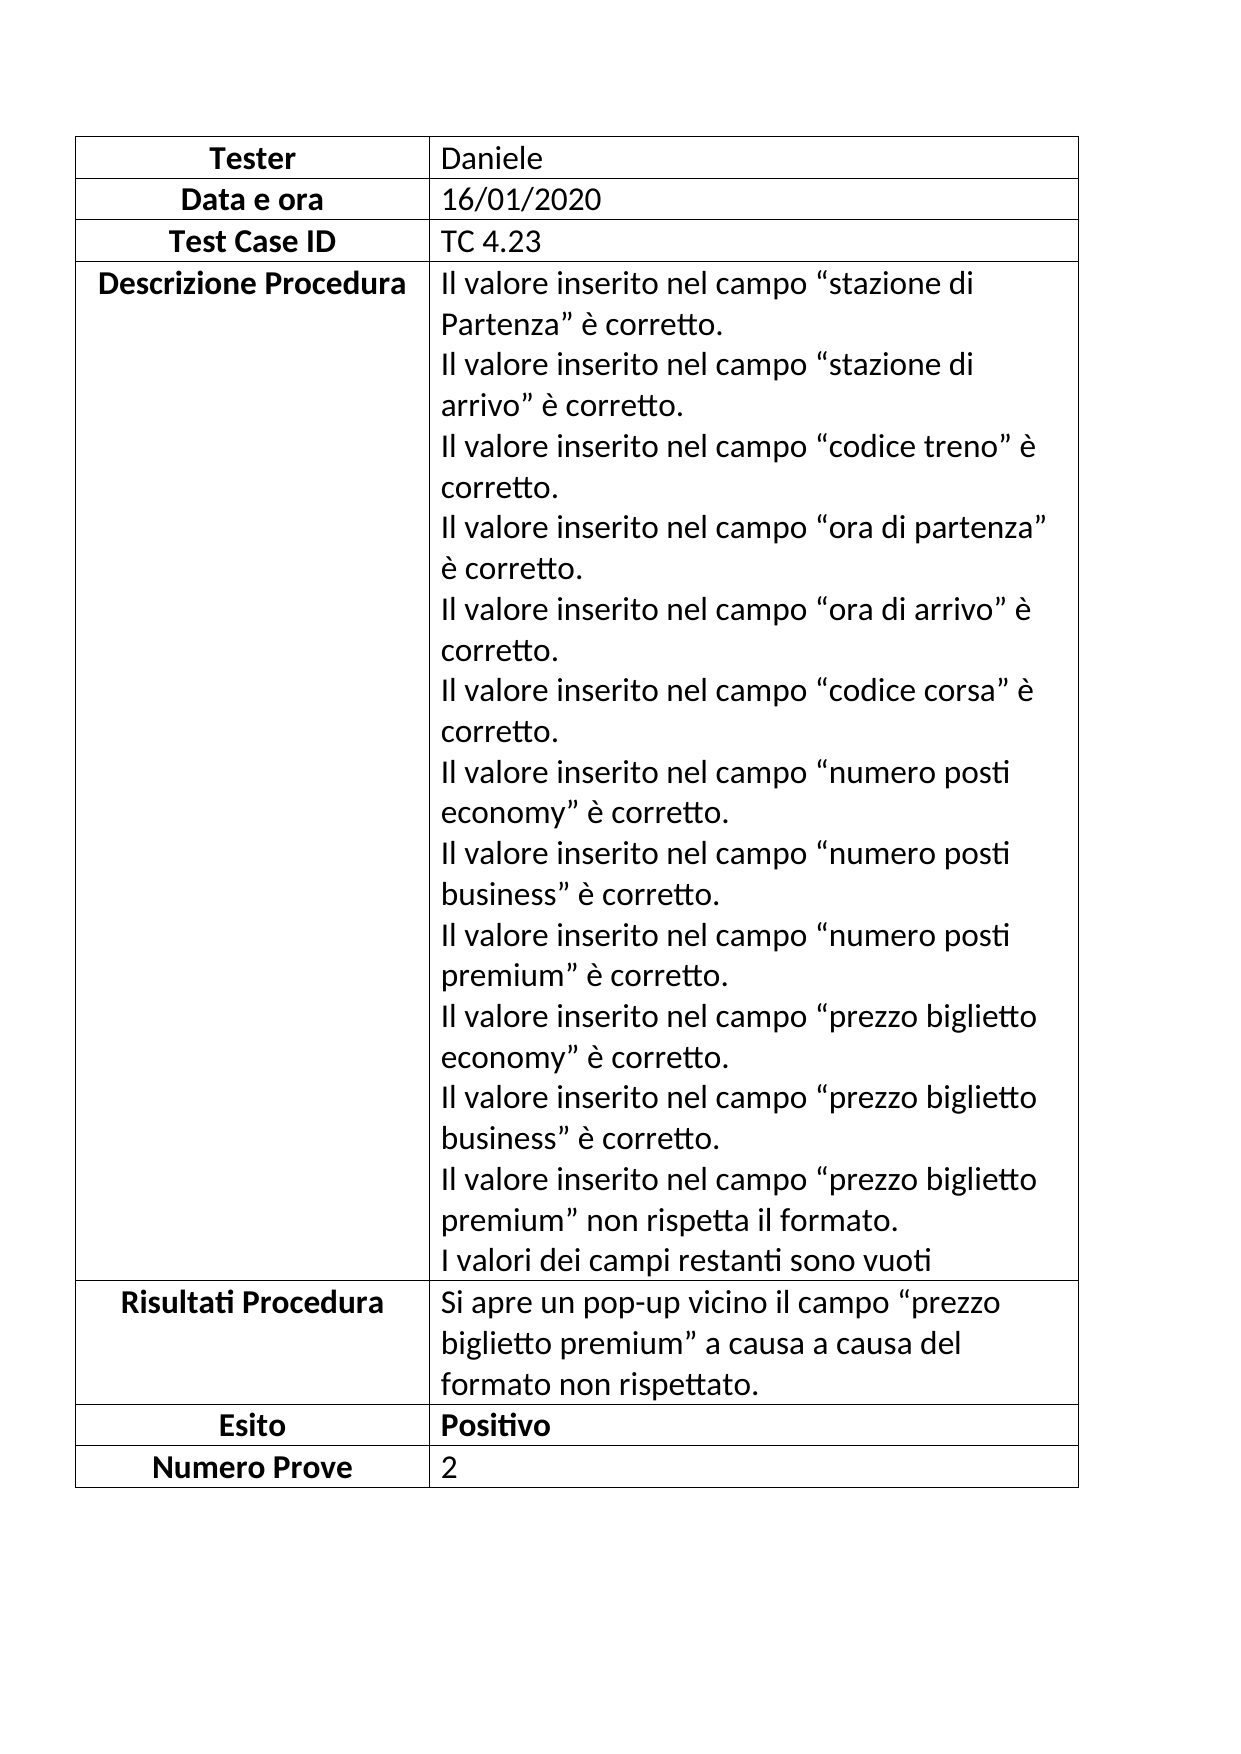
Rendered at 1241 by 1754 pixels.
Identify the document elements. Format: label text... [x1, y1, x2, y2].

table_header Tester [76, 137, 429, 177]
table_cell Esito [76, 1405, 429, 1445]
table_cell Data e ora [76, 179, 429, 219]
table_cell Positivo [430, 1405, 1078, 1445]
table_header Daniele [430, 137, 1078, 177]
table_cell 2 [430, 1446, 1078, 1487]
table_cell Test Case ID [76, 220, 429, 261]
table_cell Si apre un pop-up vicino il campo “prezzo biglietto premium” a causa a causa del formato non rispettato. [430, 1281, 1078, 1403]
table_cell Descrizione Procedura [76, 262, 429, 1280]
table_cell Risultati Procedura [76, 1281, 429, 1403]
table_cell TC 4.23 [430, 220, 1078, 261]
table_cell Numero Prove [76, 1446, 429, 1487]
table_cell 16/01/2020 [430, 179, 1078, 219]
table_cell Il valore inserito nel campo “stazione di Partenza” è corretto. Il valore inserito nel campo “stazione di arrivo” è corretto. Il valore inserito nel campo “codice treno” è corretto. Il valore inserito nel campo “ora di partenza” è corretto. Il valore inserito nel campo “ora di arrivo” è corretto. Il valore inserito nel campo “codice corsa” è corretto. Il valore inserito nel campo “numero posti economy” è corretto. Il valore inserito nel campo “numero posti business” è corretto. Il valore inserito nel campo “numero posti premium” è corretto. Il valore inserito nel campo “prezzo biglietto economy” è corretto. Il valore inserito nel campo “prezzo biglietto business” è corretto. Il valore inserito nel campo “prezzo biglietto premium” non rispetta il formato. I valori dei campi restanti sono vuoti [430, 262, 1078, 1280]
